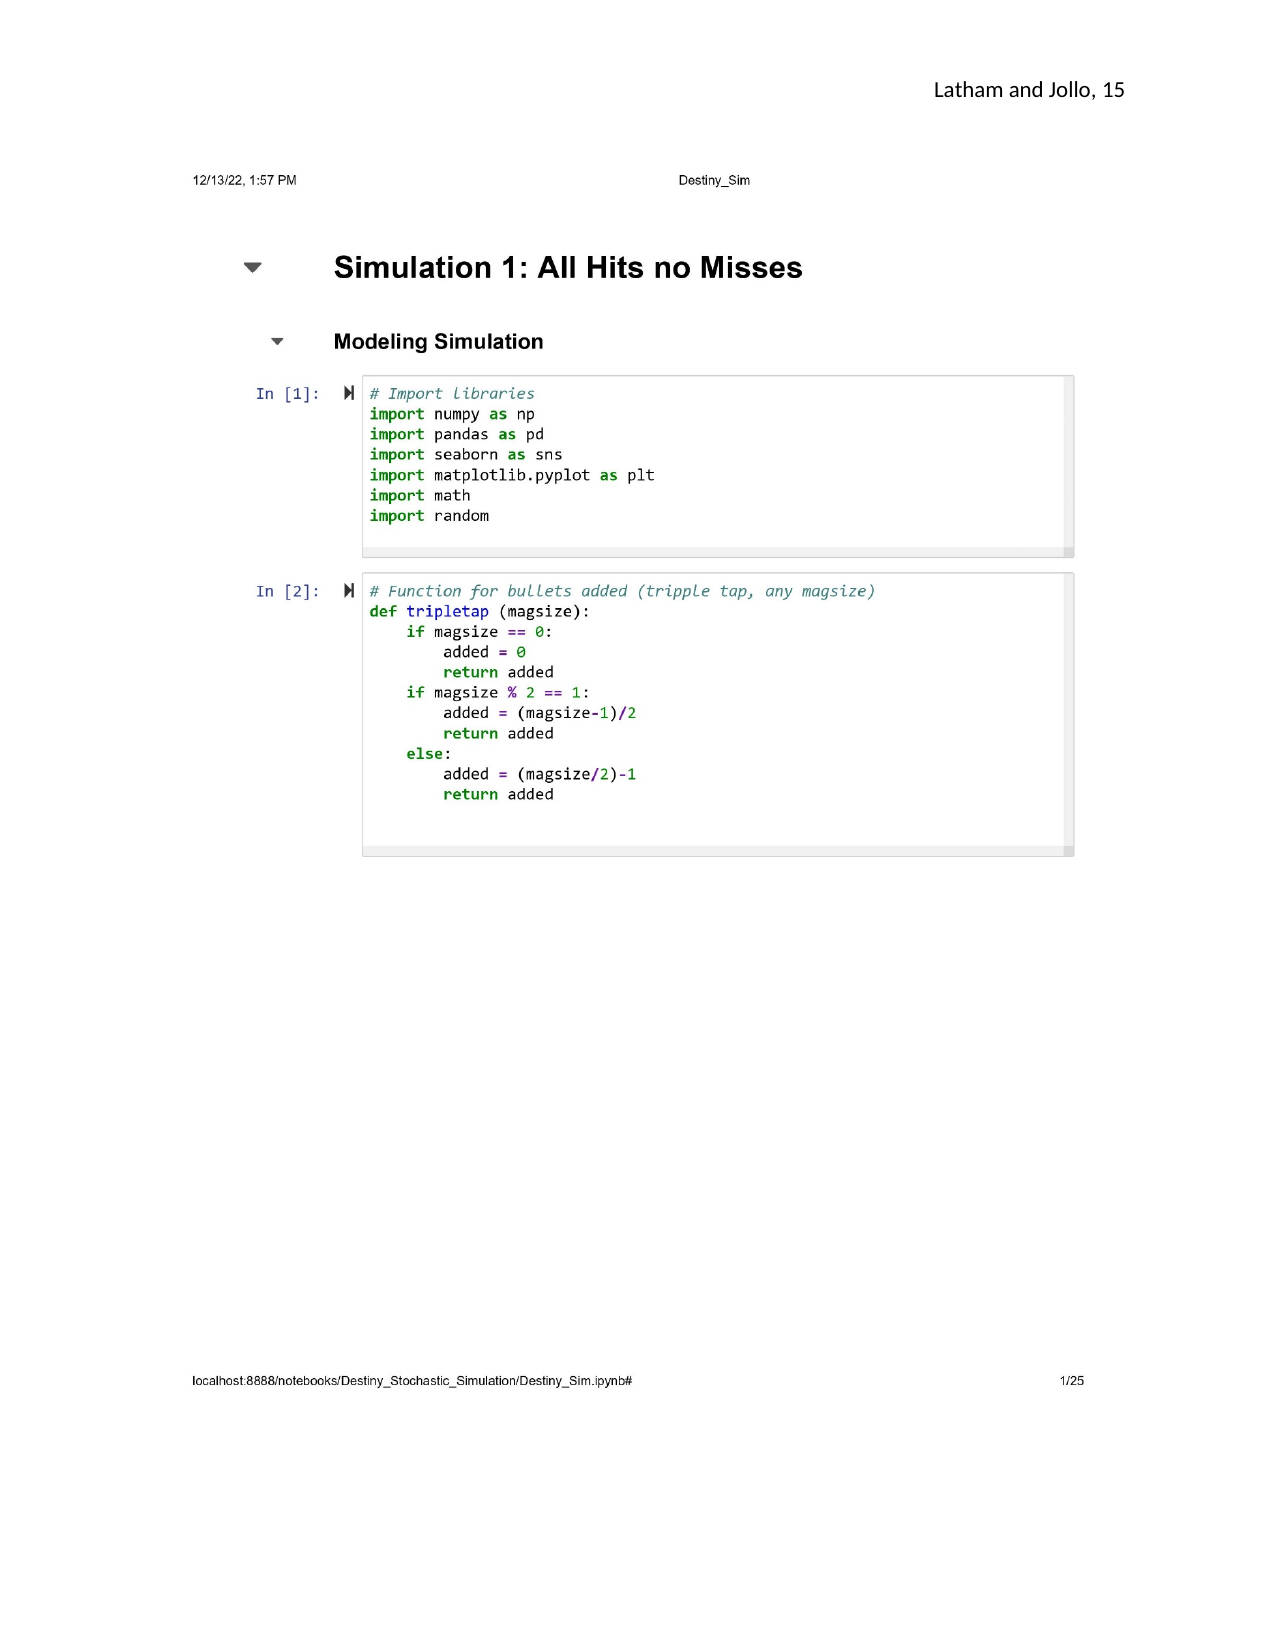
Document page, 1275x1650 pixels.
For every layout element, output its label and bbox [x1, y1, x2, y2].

picture [150, 150, 1125, 1412]
